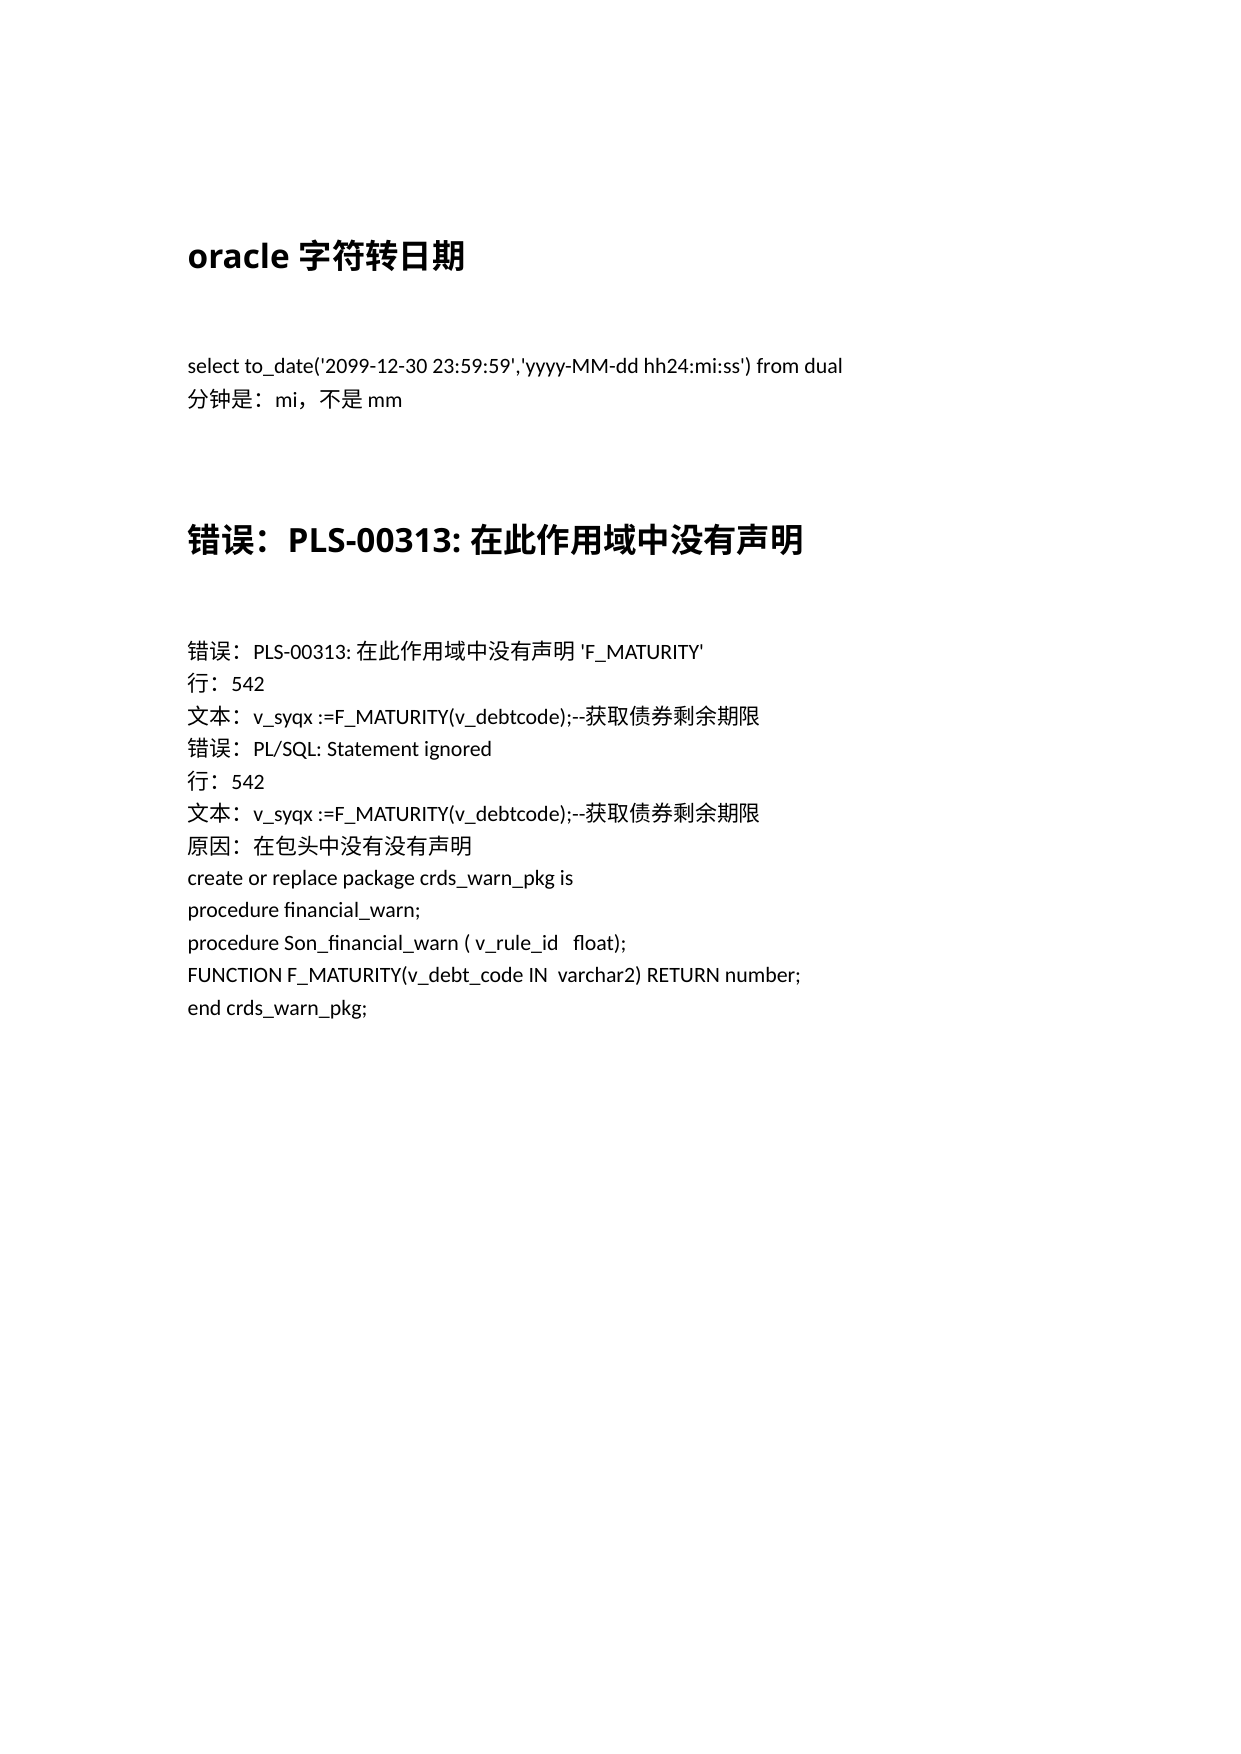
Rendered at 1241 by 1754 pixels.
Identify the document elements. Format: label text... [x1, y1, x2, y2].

subtitle 错误：PLS-00313: 在此作用域中没有声明 [187, 506, 1053, 571]
text 文本：v_syqx :=F_MATURITY(v_debtcode);--获取债券剩余期限 [187, 698, 1053, 731]
text 错误：PL/SQL: Statement ignored [187, 731, 1053, 763]
text create or replace package crds_warn_pkg is [187, 861, 1053, 893]
subtitle oracle 字符转日期 [187, 222, 1053, 287]
text procedure financial_warn; [187, 893, 1053, 926]
text end crds_warn_pkg; [187, 991, 1053, 1023]
text 行：542 [187, 666, 1053, 698]
text 行：542 [187, 763, 1053, 796]
text 分钟是：mi，不是mm [187, 381, 1053, 414]
text 原因：在包头中没有没有声明 [187, 828, 1053, 861]
text FUNCTION F_MATURITY(v_debt_code IN varchar2) RETURN number; [187, 958, 1053, 991]
text 错误：PLS-00313: 在此作用域中没有声明 'F_MATURITY' [187, 633, 1053, 666]
text select to_date('2099-12-30 23:59:59','yyyy-MM-dd hh24:mi:ss') from dual [187, 349, 1053, 381]
text procedure Son_financial_warn ( v_rule_id float); [187, 926, 1053, 958]
text 文本：v_syqx :=F_MATURITY(v_debtcode);--获取债券剩余期限 [187, 796, 1053, 828]
